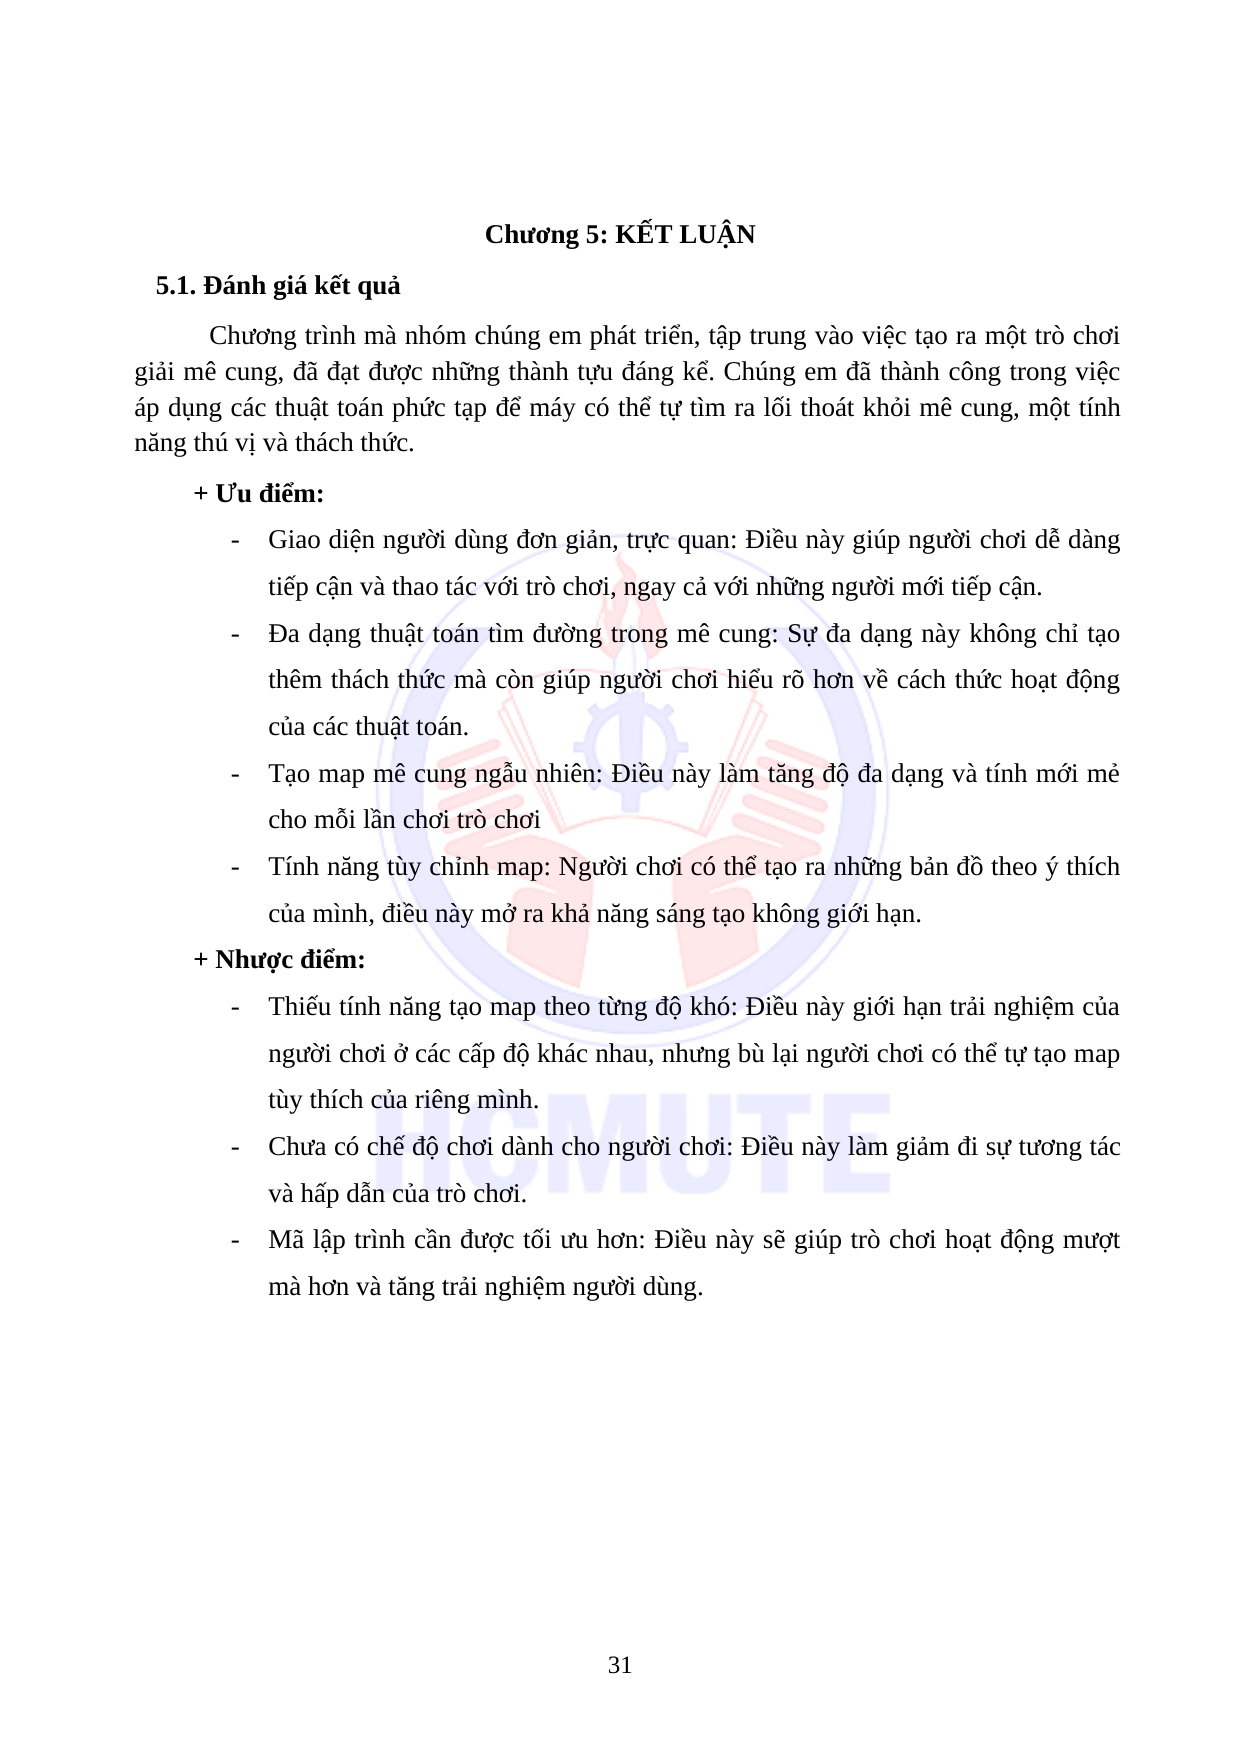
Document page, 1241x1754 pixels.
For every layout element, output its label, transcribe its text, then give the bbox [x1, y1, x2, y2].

subtitle Chương 5: KẾT LUẬN [118, 219, 1122, 250]
text Chương trình mà nhóm chúng em phát triển, tập trung vào việc tạo ra một trò chơi giải mê cung, đã đạt được những thành tựu đáng kể. Chúng em đã thành công trong việc áp dụng các thuật toán phức tạp để máy có thể tự tìm ra lối thoát khỏi mê cung, một tính năng thú vị và thách thức. [134, 319, 1122, 458]
list Giao diện người dùng đơn giản, trực quan: Điều này giúp người chơi dễ dàng tiếp cận và thao tác với trò chơi, ngay cả với những người mới tiếp cận. [231, 523, 1122, 601]
list Thiếu tính năng tạo map theo từng độ khó: Điều này giới hạn trải nghiệm của người chơi ở các cấp độ khác nhau, nhưng bù lại người chơi có thể tự tạo map tùy thích của riêng mình. [231, 990, 1122, 1114]
list + Nhược điểm: [134, 943, 1122, 974]
list Tính năng tùy chỉnh map: Người chơi có thể tạo ra những bản đồ theo ý thích của mình, điều này mở ra khả năng sáng tạo không giới hạn. [231, 850, 1122, 928]
list Tạo map mê cung ngẫu nhiên: Điều này làm tăng độ đa dạng và tính mới mẻ cho mỗi lần chơi trò chơi [231, 757, 1122, 834]
list + Ưu điểm: [134, 477, 1122, 508]
list Chưa có chế độ chơi dành cho người chơi: Điều này làm giảm đi sự tương tác và hấp dẫn của trò chơi. [231, 1130, 1122, 1208]
subtitle 5.1. Đánh giá kết quả [156, 269, 1122, 300]
list Mã lập trình cần được tối ưu hơn: Điều này sẽ giúp trò chơi hoạt động mượt mà hơn và tăng trải nghiệm người dùng. [231, 1223, 1122, 1301]
list Đa dạng thuật toán tìm đường trong mê cung: Sự đa dạng này không chỉ tạo thêm thách thức mà còn giúp người chơi hiểu rõ hơn về cách thức hoạt động của các thuật toán. [231, 617, 1122, 741]
